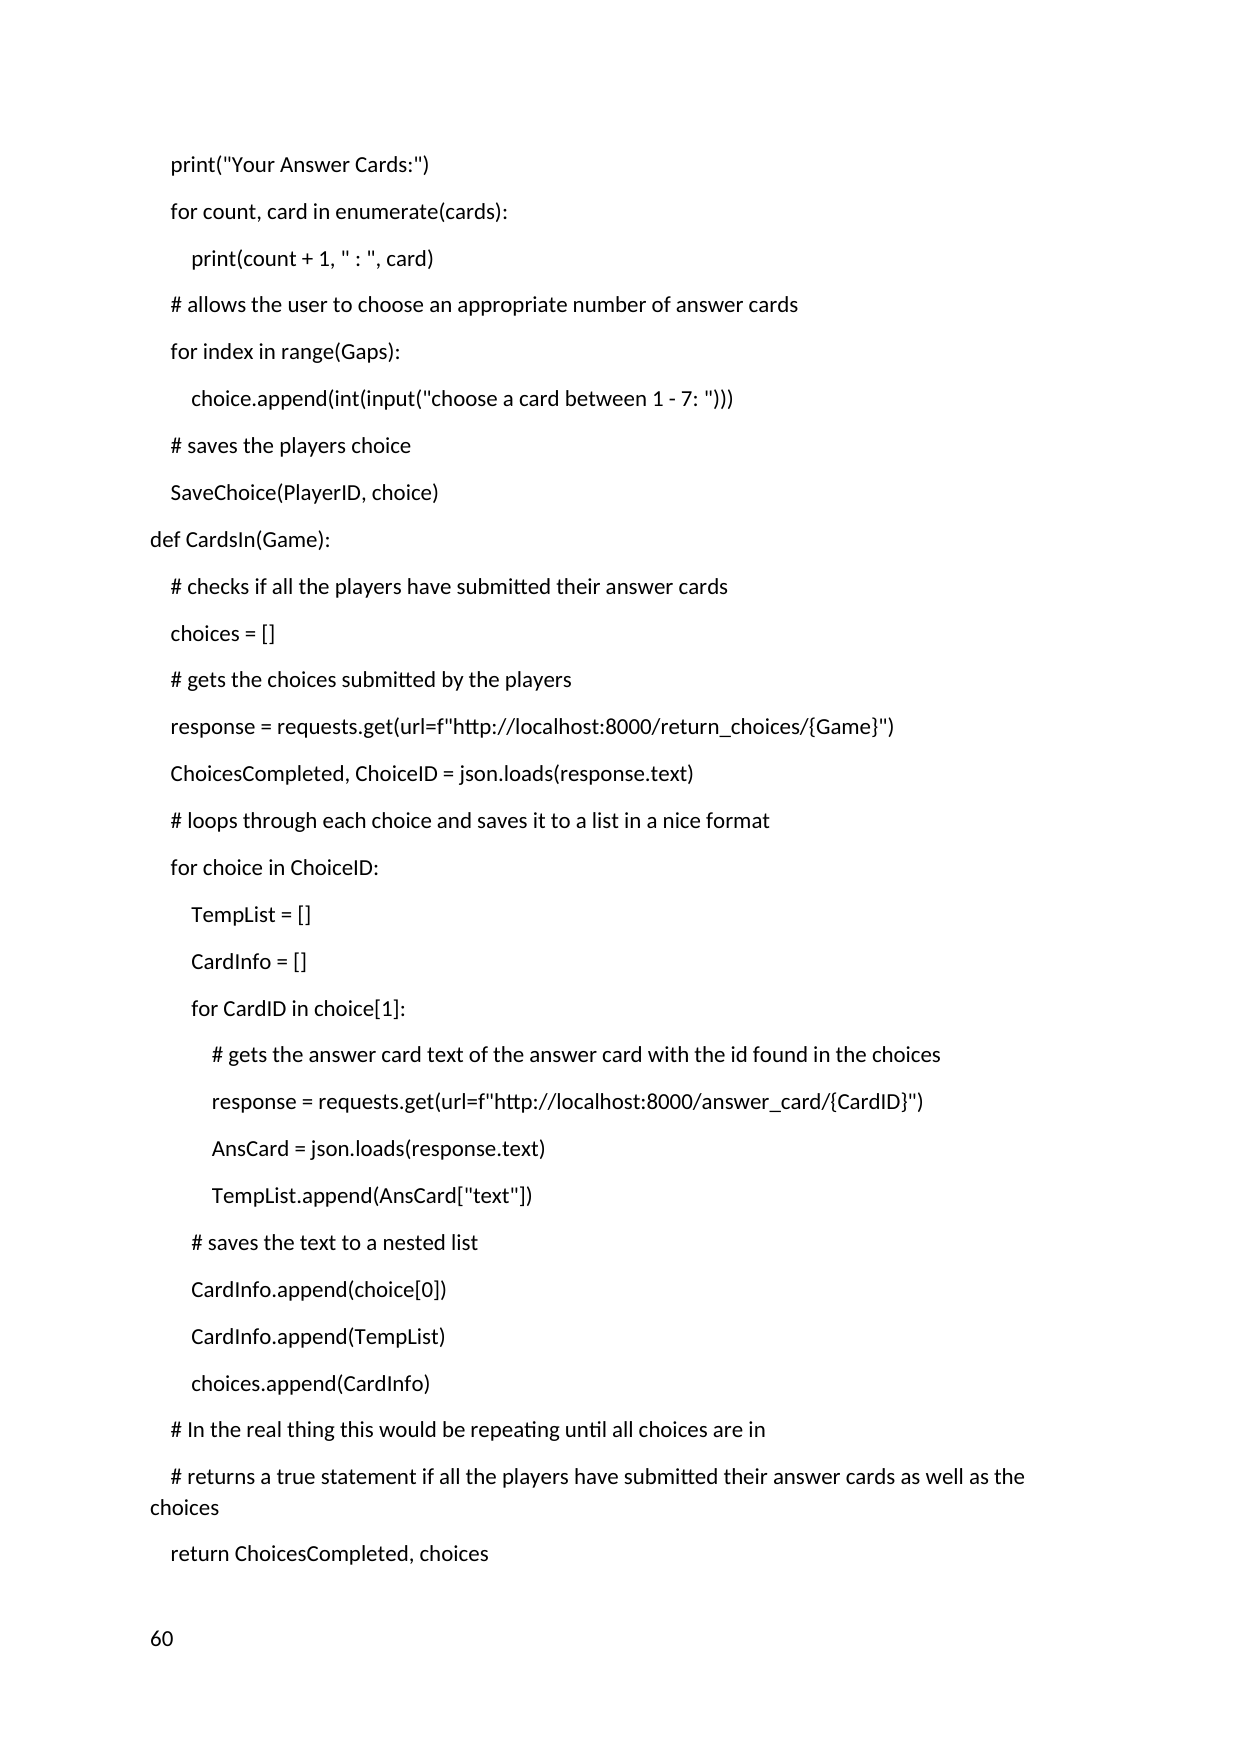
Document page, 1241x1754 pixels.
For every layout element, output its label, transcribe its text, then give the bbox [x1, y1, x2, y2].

text # gets the answer card text of the answer card with the id found in the choices [150, 1041, 1090, 1069]
text TempList.append(AnsCard["text"]) [150, 1181, 1090, 1209]
text # In the real thing this would be repeating until all choices are in [150, 1416, 1090, 1444]
text choices.append(CardInfo) [150, 1369, 1090, 1397]
text response = requests.get(url=f"http://localhost:8000/return_choices/{Game}") [150, 712, 1090, 741]
text print(count + 1, " : ", card) [150, 244, 1090, 272]
text TempList = [] [150, 900, 1090, 928]
text SaveChoice(PlayerID, choice) [150, 478, 1090, 506]
text # gets the choices submitted by the players [150, 666, 1090, 694]
text for CardID in choice[1]: [150, 994, 1090, 1022]
text # returns a true statement if all the players have submitted their answer cards as well as the choices [150, 1462, 1090, 1521]
text CardInfo.append(TempList) [150, 1322, 1090, 1350]
text for count, card in enumerate(cards): [150, 197, 1090, 225]
text choices = [] [150, 619, 1090, 647]
text print("Your Answer Cards:") [150, 150, 1090, 178]
text # allows the user to choose an appropriate number of answer cards [150, 291, 1090, 319]
text # checks if all the players have submitted their answer cards [150, 572, 1090, 600]
text # loops through each choice and saves it to a list in a nice format [150, 806, 1090, 834]
text def CardsIn(Game): [150, 525, 1090, 553]
text CardInfo.append(choice[0]) [150, 1275, 1090, 1303]
text for choice in ChoiceID: [150, 853, 1090, 881]
text for index in range(Gaps): [150, 337, 1090, 366]
text return ChoicesCompleted, choices [150, 1539, 1090, 1568]
text # saves the text to a nested list [150, 1228, 1090, 1256]
text CardInfo = [] [150, 947, 1090, 975]
text AnsCard = json.loads(response.text) [150, 1134, 1090, 1162]
text response = requests.get(url=f"http://localhost:8000/answer_card/{CardID}") [150, 1087, 1090, 1116]
text ChoicesCompleted, ChoiceID = json.loads(response.text) [150, 759, 1090, 787]
text choice.append(int(input("choose a card between 1 - 7: "))) [150, 384, 1090, 412]
text # saves the players choice [150, 431, 1090, 459]
